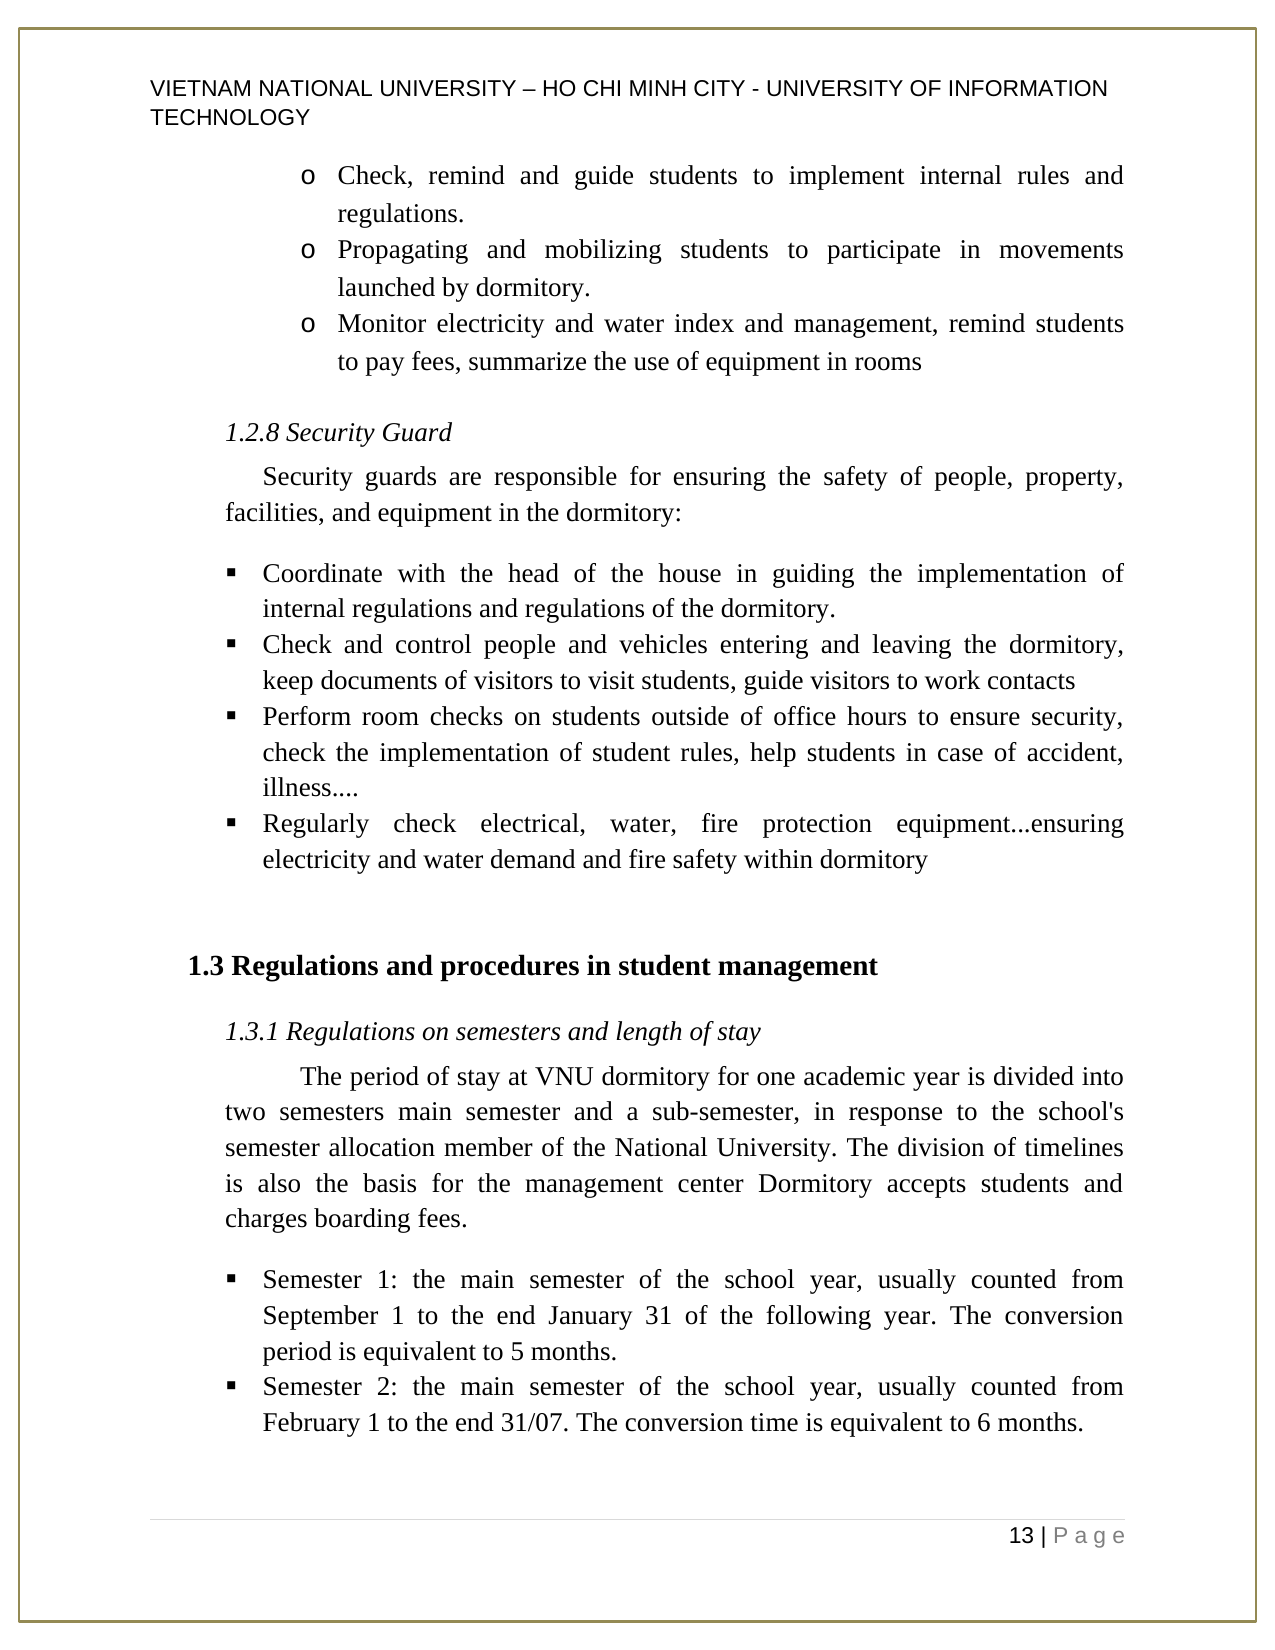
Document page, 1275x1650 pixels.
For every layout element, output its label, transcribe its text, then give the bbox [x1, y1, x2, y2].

list Semester 2: the main semester of the school year, usually counted from February 1 to the end 31/07. The conversion time is equivalent to 6 months. [225, 1371, 1125, 1437]
list Semester 1: the main semester of the school year, usually counted from September 1 to the end January 31 of the following year. The conversion period is equivalent to 5 months. [225, 1263, 1125, 1366]
subtitle 1.2.8 Security Guard [150, 416, 1125, 447]
list Coordinate with the head of the house in guiding the implementation of internal regulations and regulations of the dormitory. [225, 557, 1125, 624]
list Check, remind and guide students to implement internal rules and regulations. [300, 159, 1125, 228]
subtitle 1.3.1 Regulations on semesters and length of stay [150, 1016, 1125, 1047]
text The period of stay at VNU dormitory for one academic year is divided into two semesters main semester and a sub-semester, in response to the school's semester allocation member of the National University. The division of timelines is also the basis for the management center Dormitory accepts students and charges boarding fees. [225, 1059, 1125, 1234]
list Propagating and mobilizing students to participate in movements launched by dormitory. [300, 233, 1125, 302]
list Monitor electricity and water index and management, remind students to pay fees, summarize the use of equipment in rooms [300, 307, 1125, 376]
list Check and control people and vehicles entering and leaving the dormitory, keep documents of visitors to visit students, guide visitors to work contacts [225, 628, 1125, 695]
list Perform room checks on students outside of office hours to ensure security, check the implementation of student rules, help students in case of accident, illness.... [225, 700, 1125, 803]
text Security guards are responsible for ensuring the safety of people, property, facilities, and equipment in the dormitory: [225, 460, 1125, 527]
subtitle 1.3 Regulations and procedures in student management [150, 948, 1125, 981]
list Regularly check electrical, water, fire protection equipment...ensuring electricity and water demand and fire safety within dormitory [225, 807, 1125, 874]
